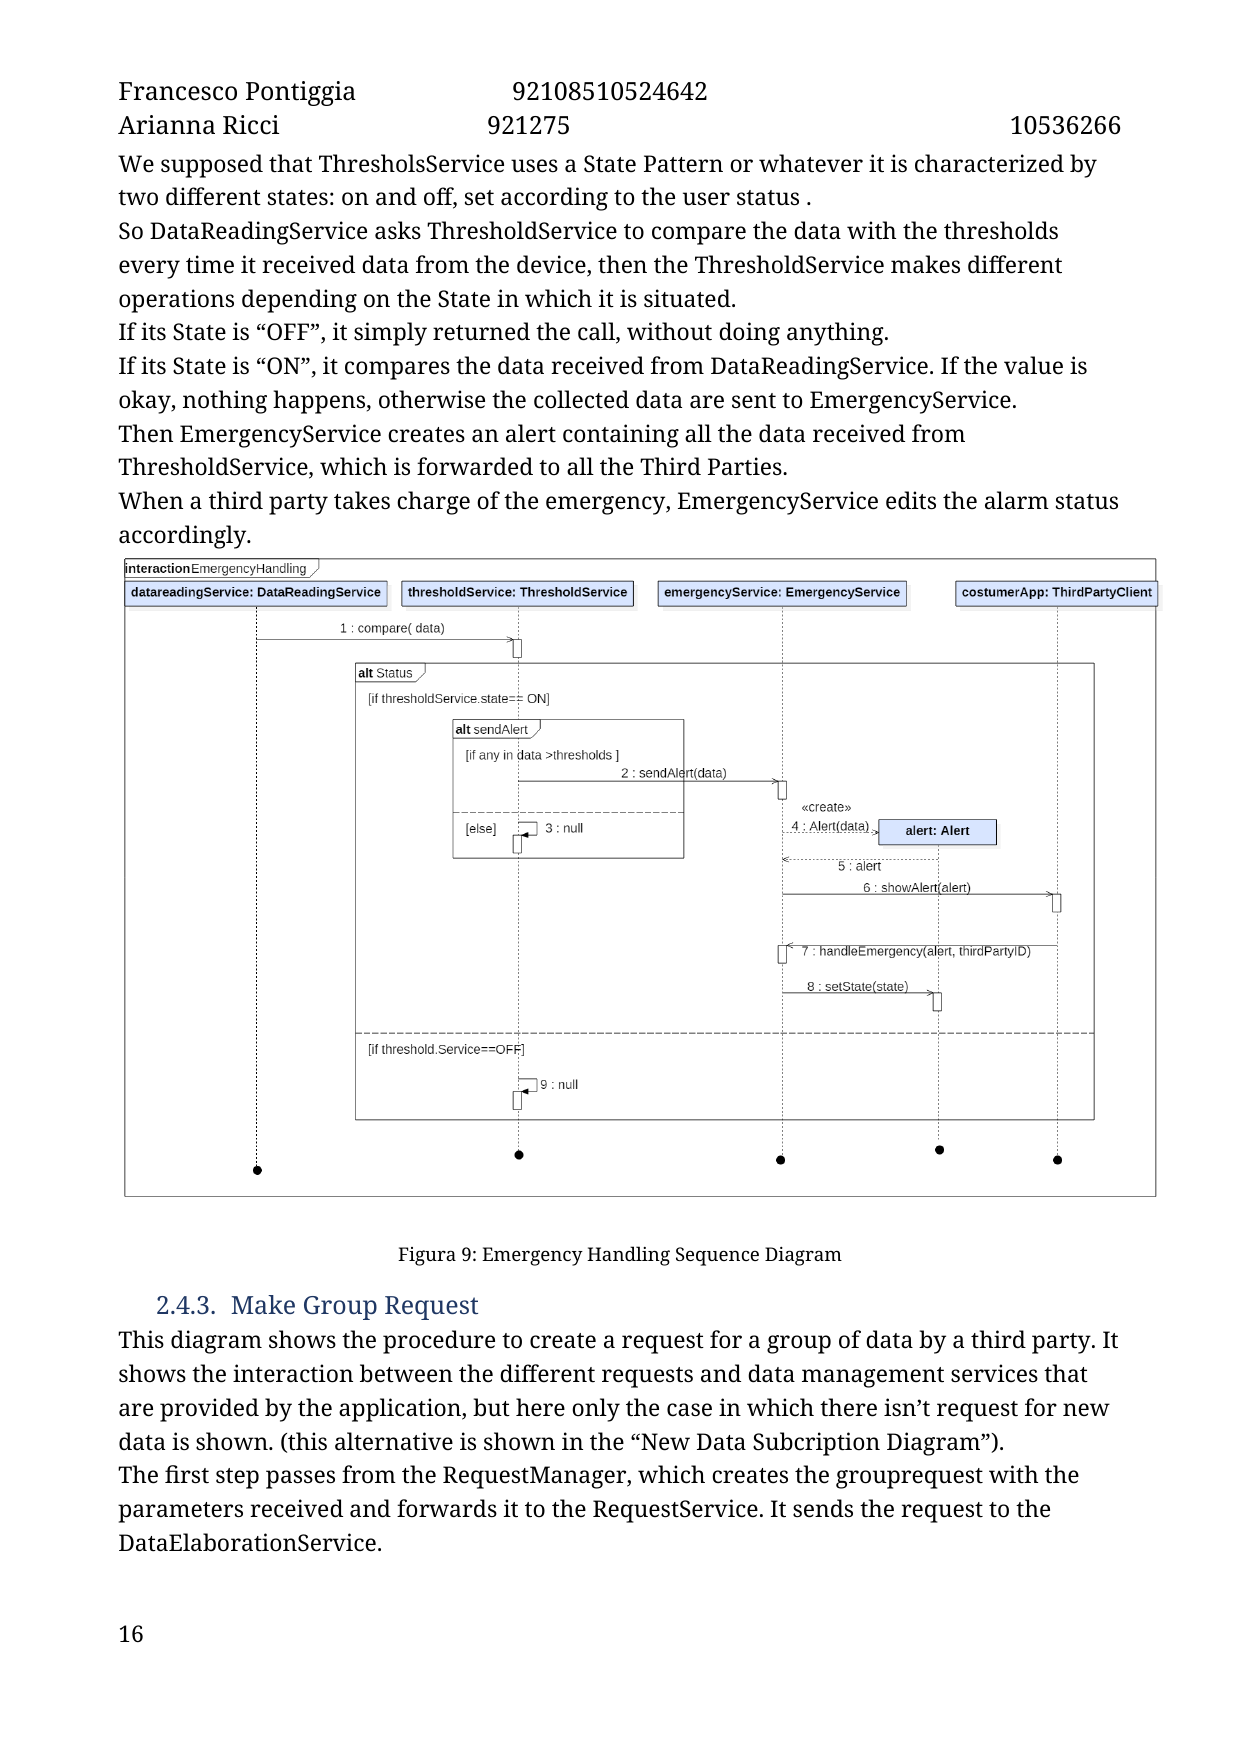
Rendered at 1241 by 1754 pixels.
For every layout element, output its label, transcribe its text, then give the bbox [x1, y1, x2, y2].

text This diagram shows the procedure to create a request for a group of data by a third party. It shows the interaction between the different requests and data management services that are provided by the application, but here only the case in which there isn’t request for new data is shown. (this alternative is shown in the “New Data Subcription Diagram”). [118, 1324, 1122, 1457]
text The first step passes from the RequestManager, which creates the grouprequest with the parameters received and forwards it to the RequestService. It sends the request to the DataElaborationService. [118, 1459, 1122, 1558]
text Then EmergencyService creates an alert containing all the data received from ThresholdService, which is forwarded to all the Third Parties. [118, 418, 1122, 483]
text Figura 9: Emergency Handling Sequence Diagram [118, 1241, 1122, 1267]
text When a third party takes charge of the emergency, EmergencyService edits the alarm status accordingly. [118, 485, 1122, 550]
text We supposed that ThresholsService uses a State Pattern or whatever it is characterized by two different states: on and off, set according to the user status . [118, 148, 1122, 213]
text If its State is “OFF”, it simply returned the call, without doing anything. [118, 316, 1122, 348]
subtitle Make Group Request [156, 1288, 1122, 1322]
text So DataReadingService asks ThresholdService to compare the data with the thresholds every time it received data from the device, then the ThresholdService makes different operations depending on the State in which it is situated. [118, 215, 1122, 314]
picture [118, 552, 1183, 1222]
text If its State is “ON”, it compares the data received from DataReadingService. If the value is okay, nothing happens, otherwise the collected data are sent to EmergencyService. [118, 350, 1122, 415]
